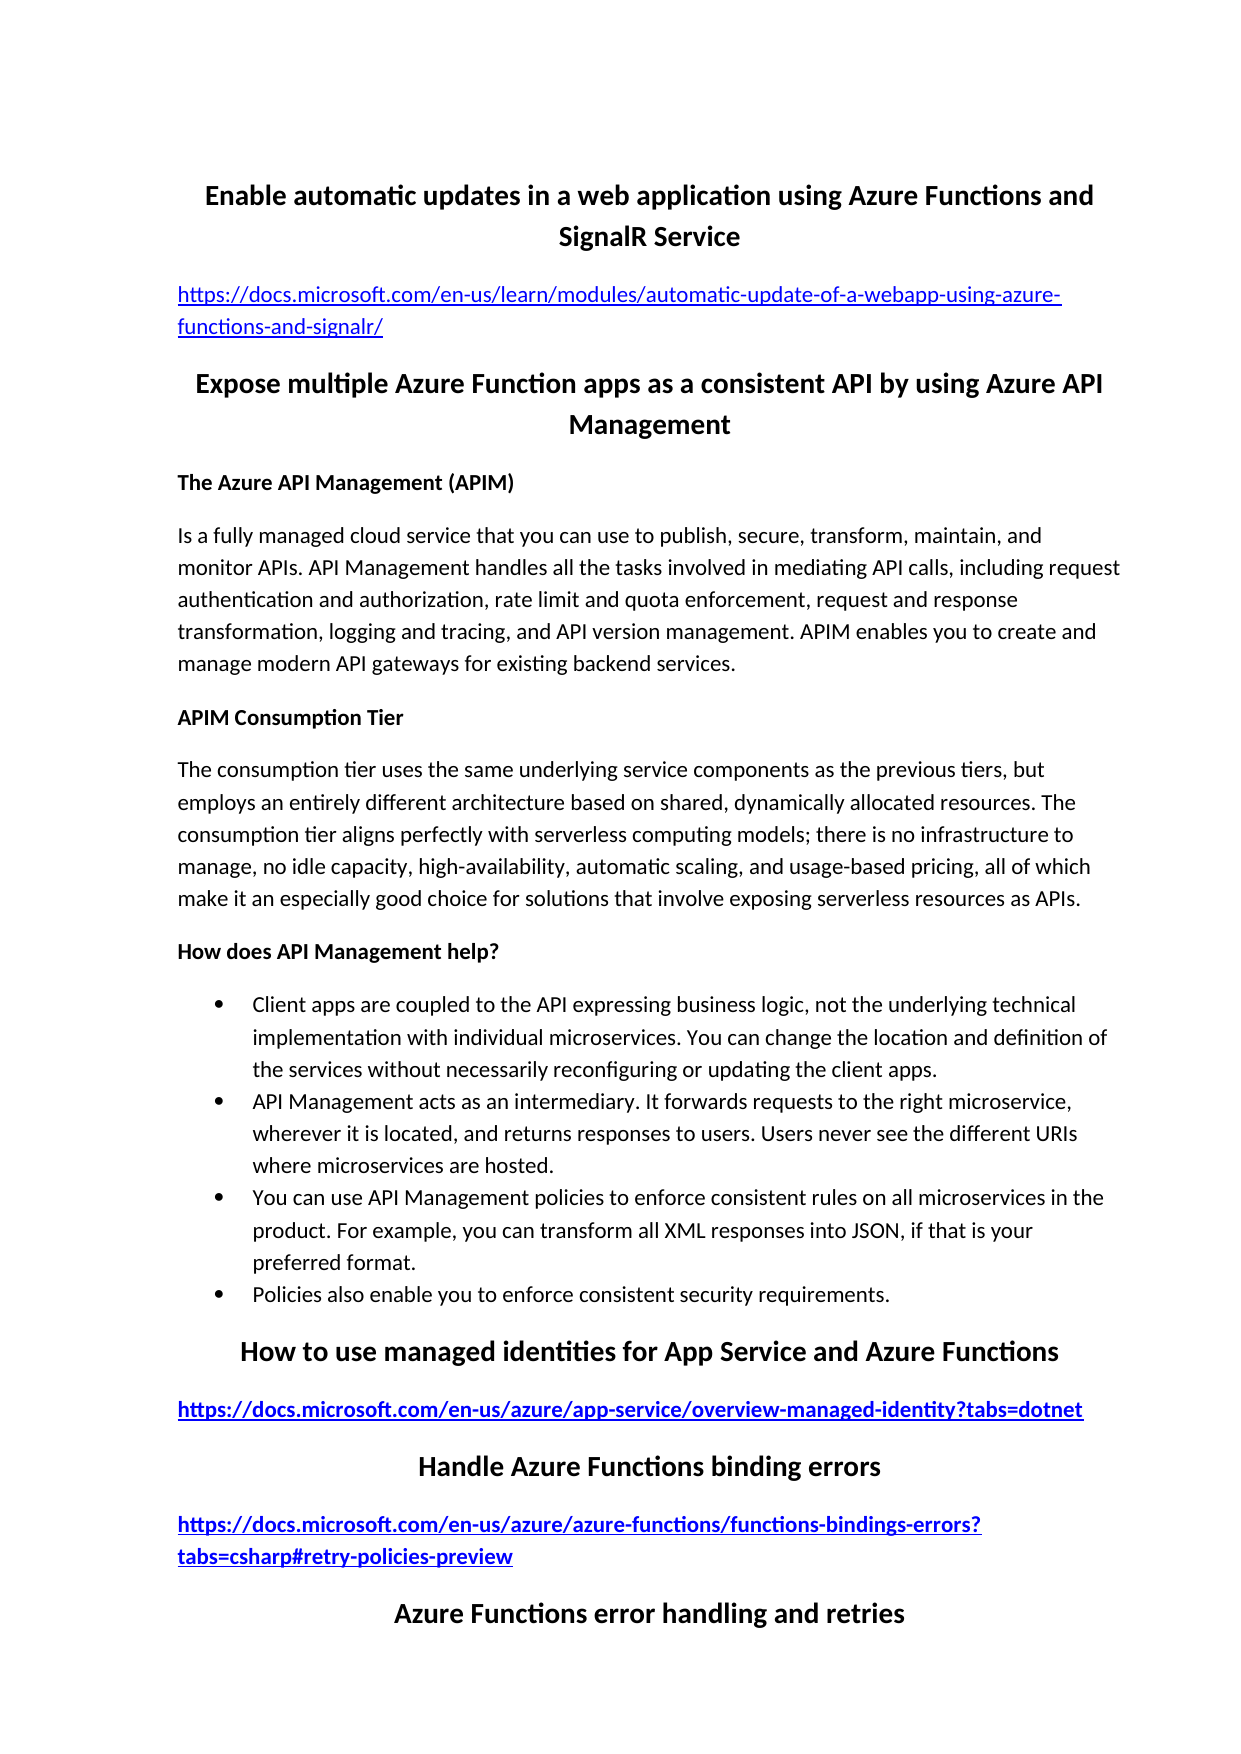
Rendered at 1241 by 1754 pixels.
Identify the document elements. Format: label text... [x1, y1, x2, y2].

list You can use API Management policies to enforce consistent rules on all microservices in the product. For example, you can transform all XML responses into JSON, if that is your preferred format. [215, 1183, 1122, 1276]
text Azure Functions error handling and retries [177, 1595, 1122, 1631]
list API Management acts as an intermediary. It forwards requests to the right microservice, wherever it is located, and returns responses to users. Users never see the different URIs where microservices are hosted. [215, 1087, 1122, 1179]
text https://docs.microsoft.com/en-us/azure/app-service/overview-managed-identity?tabs=dotnet [177, 1395, 1122, 1423]
list Client apps are coupled to the API expressing business logic, not the underlying technical implementation with individual microservices. You can change the location and definition of the services without necessarily reconfiguring or updating the client apps. [215, 990, 1122, 1083]
text Expose multiple Azure Function apps as a consistent API by using Azure API Management [177, 365, 1122, 442]
text How does API Management help? [177, 937, 1122, 965]
text APIM Consumption Tier [177, 703, 1122, 731]
text https://docs.microsoft.com/en-us/learn/modules/automatic-update-of-a-webapp-using-azure-functions-and-signalr/ [177, 280, 1122, 340]
text How to use managed identities for App Service and Azure Functions [177, 1333, 1122, 1369]
text Handle Azure Functions binding errors [177, 1448, 1122, 1483]
text https://docs.microsoft.com/en-us/azure/azure-functions/functions-bindings-errors?tabs=csharp#retry-policies-preview [177, 1510, 1122, 1570]
text The consumption tier uses the same underlying service components as the previous tiers, but employs an entirely different architecture based on shared, dynamically allocated resources. The consumption tier aligns perfectly with serverless computing models; there is no infrastructure to manage, no idle capacity, high-availability, automatic scaling, and usage-based pricing, all of which make it an especially good choice for solutions that involve exposing serverless resources as APIs. [177, 756, 1122, 912]
text Is a fully managed cloud service that you can use to publish, secure, transform, maintain, and monitor APIs. API Management handles all the tasks involved in mediating API calls, including request authentication and authorization, rate limit and quota enforcement, request and response transformation, logging and tracing, and API version management. APIM enables you to create and manage modern API gateways for existing backend services. [177, 521, 1122, 678]
list Policies also enable you to enforce consistent security requirements. [215, 1280, 1122, 1308]
text The Azure API Management (APIM) [177, 468, 1122, 496]
text Enable automatic updates in a web application using Azure Functions and SignalR Service [177, 177, 1122, 254]
